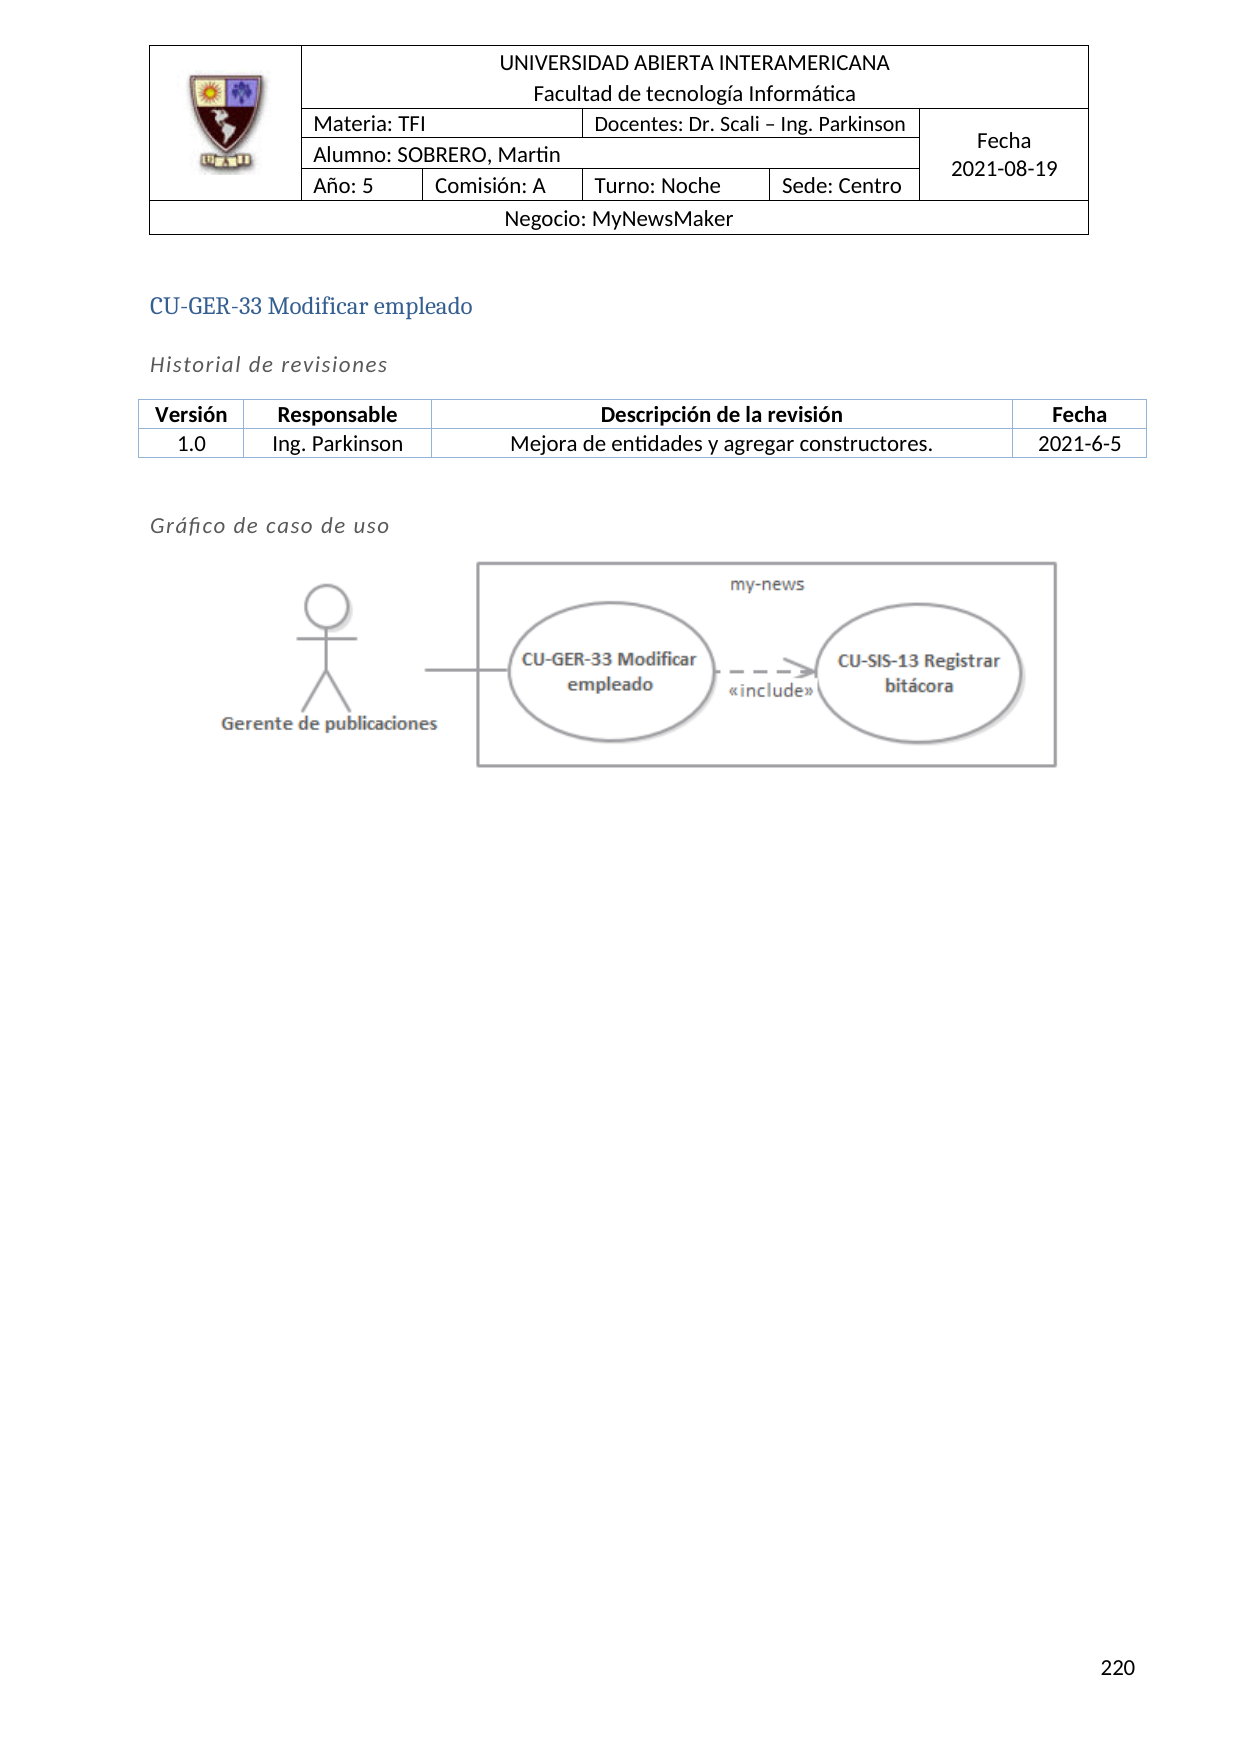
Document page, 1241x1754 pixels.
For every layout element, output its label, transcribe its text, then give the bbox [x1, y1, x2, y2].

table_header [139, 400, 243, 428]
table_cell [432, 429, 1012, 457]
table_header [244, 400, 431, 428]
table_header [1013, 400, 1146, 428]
picture [175, 67, 276, 180]
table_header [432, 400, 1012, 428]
subtitle Gráfico de caso de uso [150, 511, 1135, 539]
picture [220, 559, 1065, 774]
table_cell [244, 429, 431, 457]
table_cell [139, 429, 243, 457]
subtitle Historial de revisiones [150, 350, 1135, 378]
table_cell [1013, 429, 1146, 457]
subtitle CU-GER-33 Modificar empleado [150, 292, 1135, 321]
